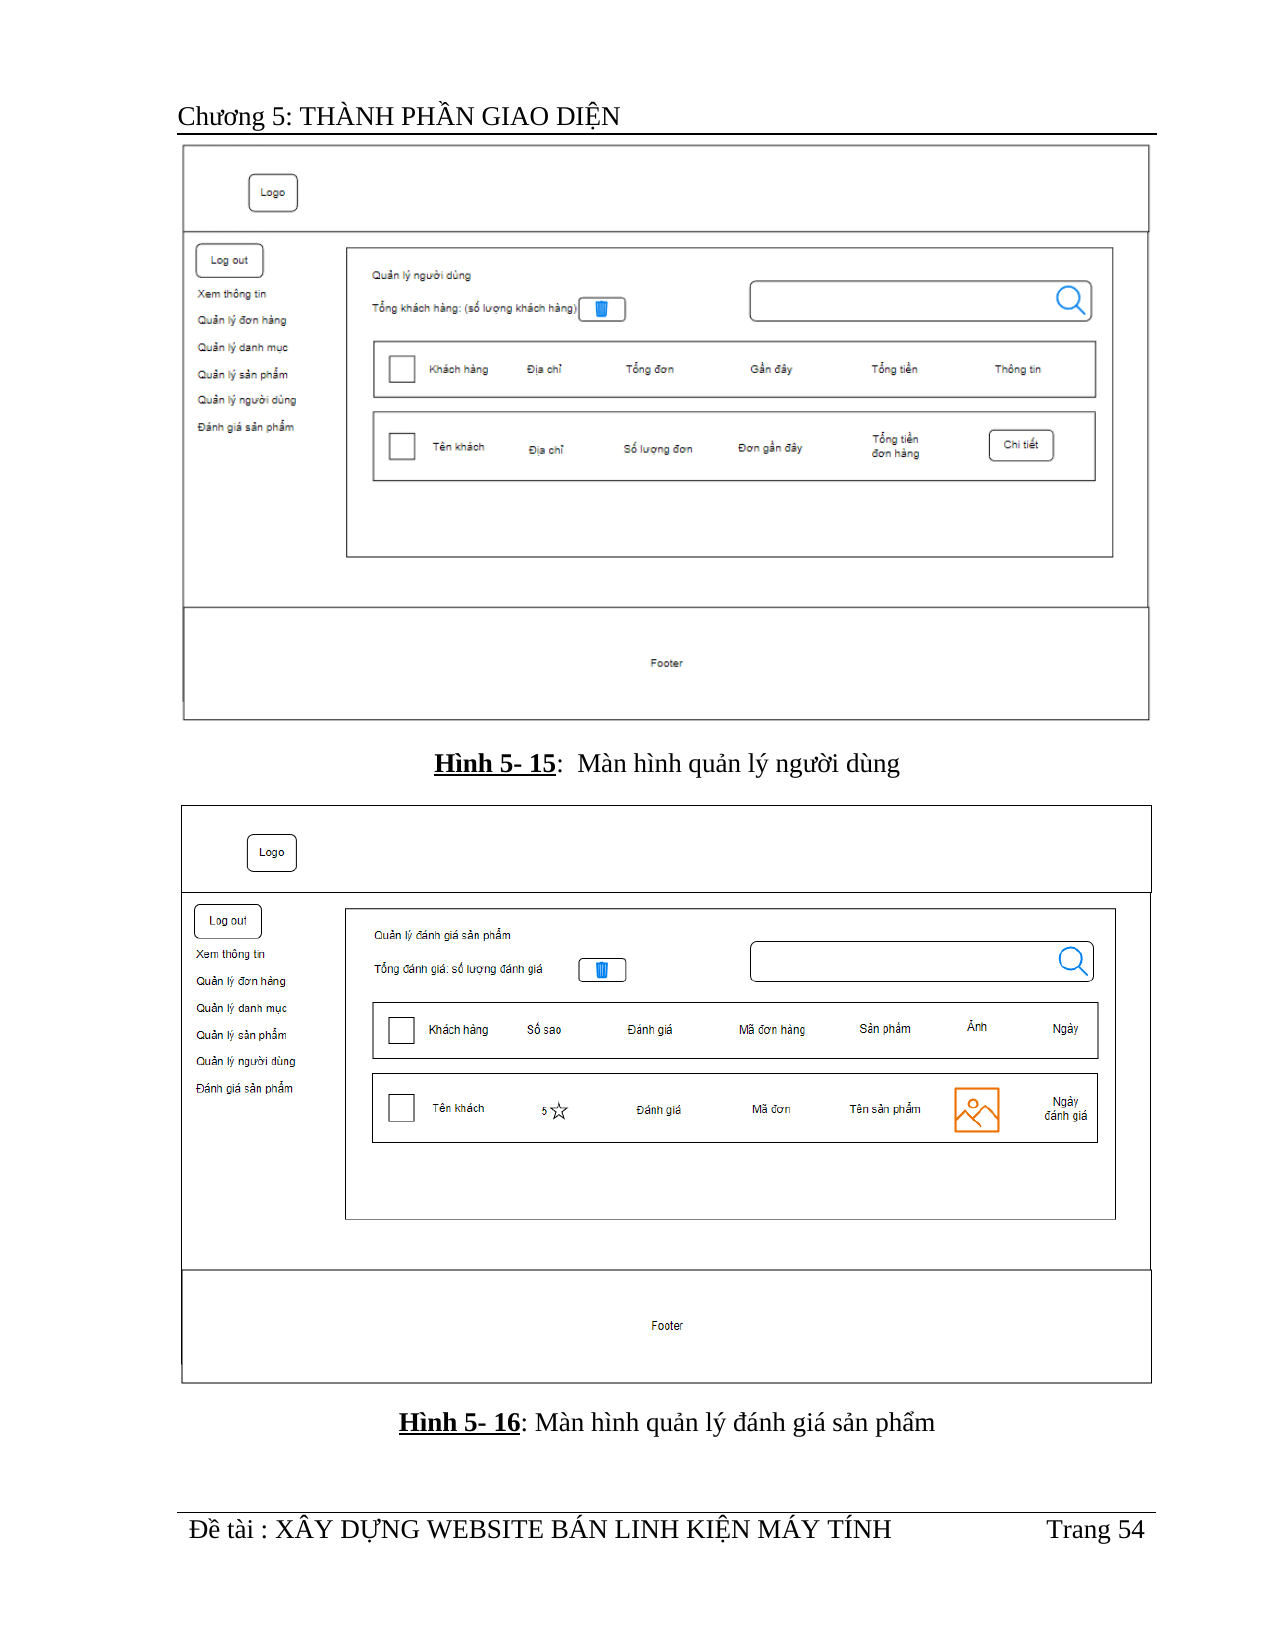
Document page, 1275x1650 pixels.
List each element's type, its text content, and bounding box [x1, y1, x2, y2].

picture [177, 798, 1157, 1388]
text Hình 5- 15: Màn hình quản lý người dùng [177, 747, 1157, 778]
picture [177, 137, 1157, 728]
text Hình 5- 16: Màn hình quản lý đánh giá sản phẩm [177, 1406, 1157, 1437]
